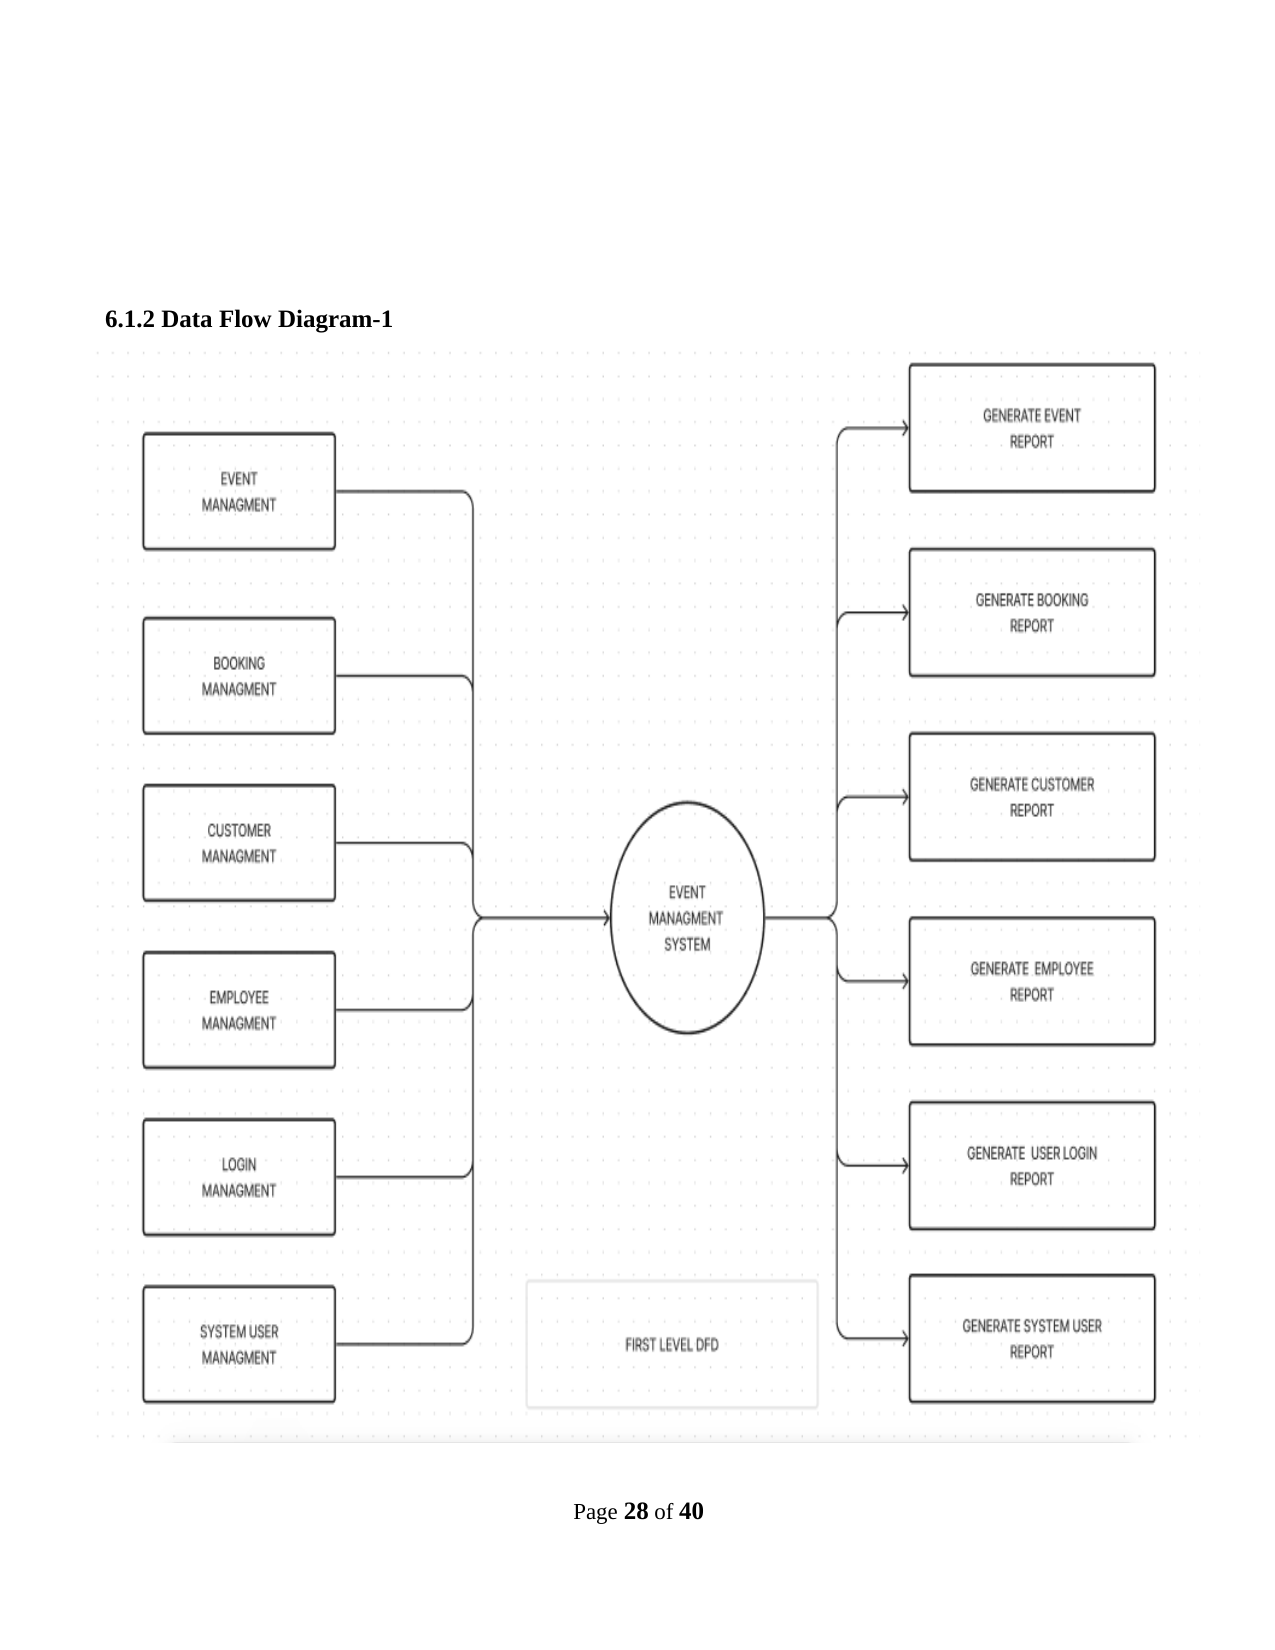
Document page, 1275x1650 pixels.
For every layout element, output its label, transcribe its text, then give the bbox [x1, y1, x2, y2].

picture [93, 333, 1200, 1443]
subtitle 6.1.2 Data Flow Diagram-1 [105, 304, 1183, 333]
